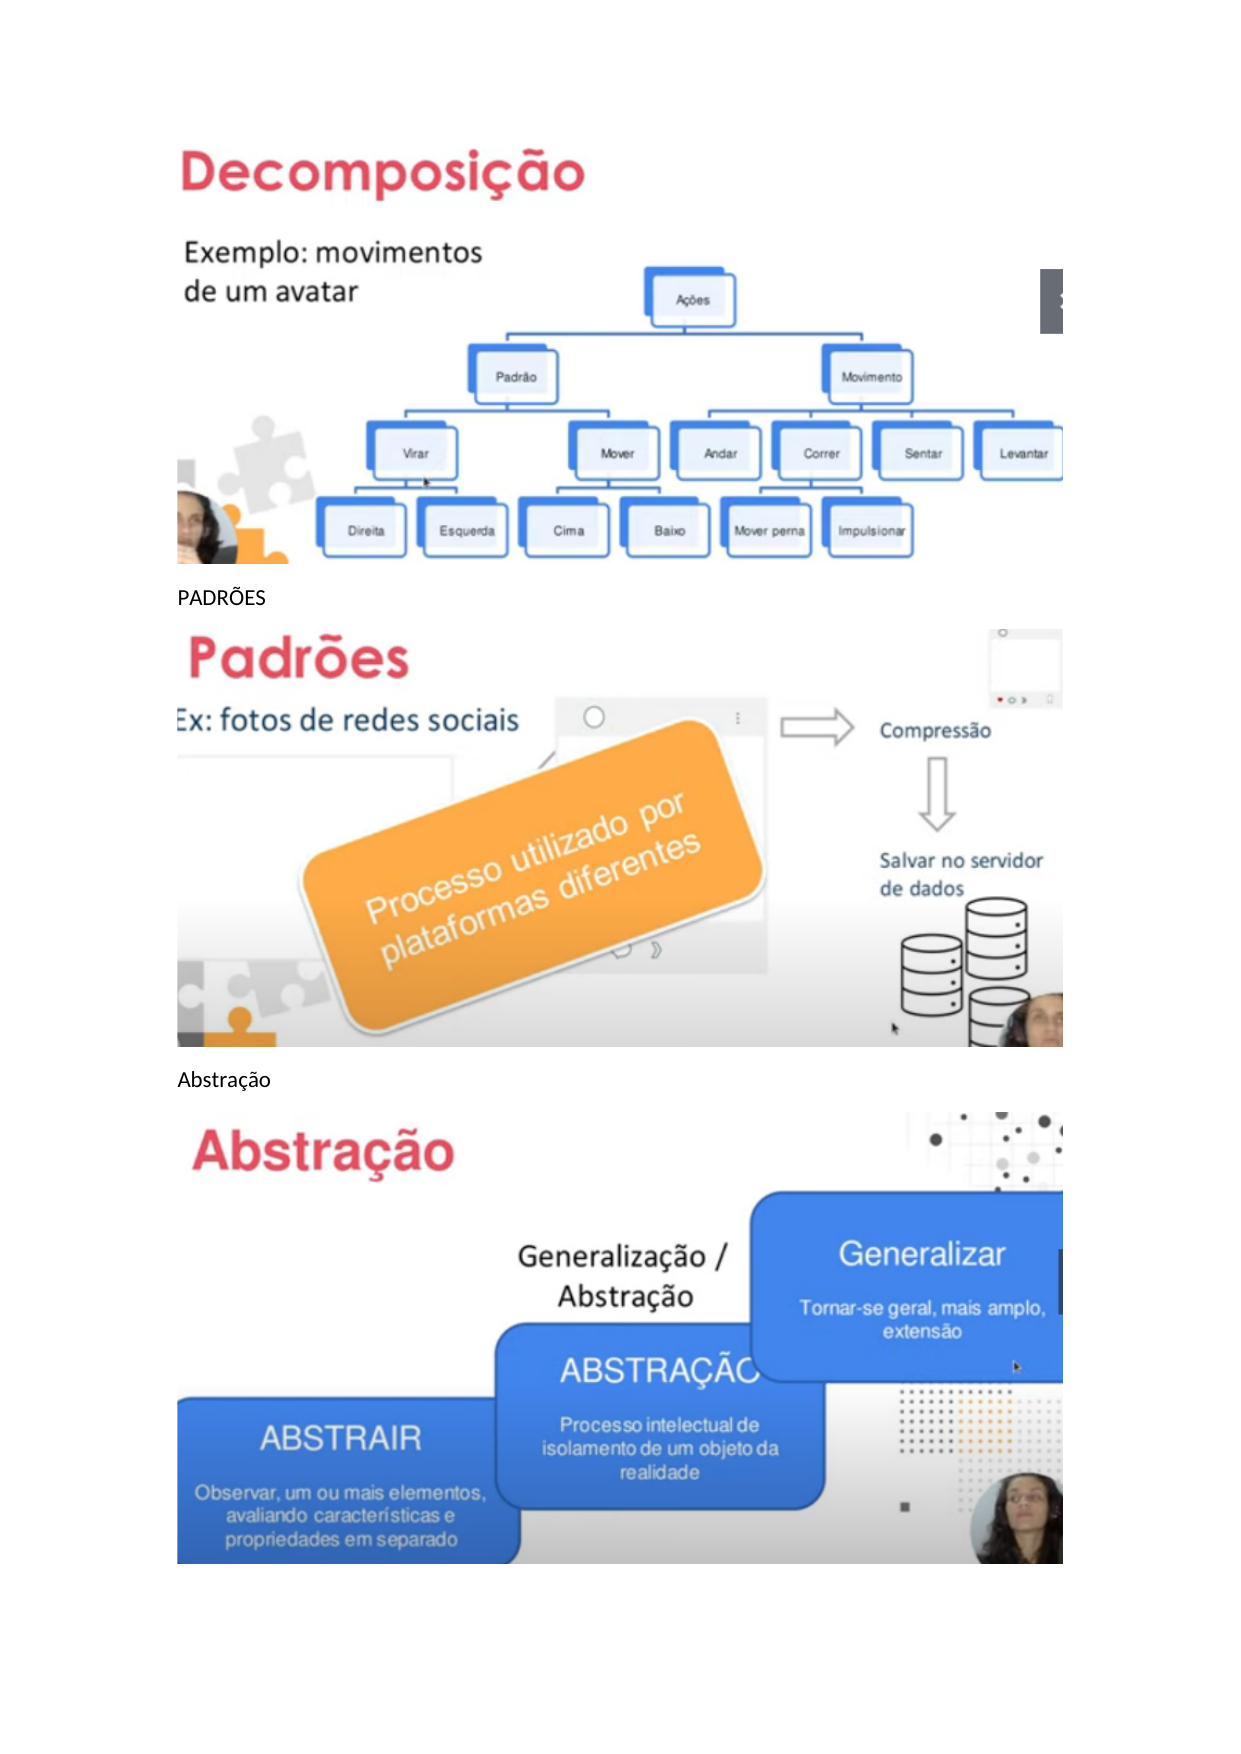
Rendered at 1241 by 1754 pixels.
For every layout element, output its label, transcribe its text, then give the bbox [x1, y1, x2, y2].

text PADRÕES [177, 583, 1063, 611]
picture [177, 629, 1063, 1047]
text Abstração [177, 1066, 1063, 1094]
picture [177, 1112, 1063, 1564]
picture [177, 147, 1063, 564]
